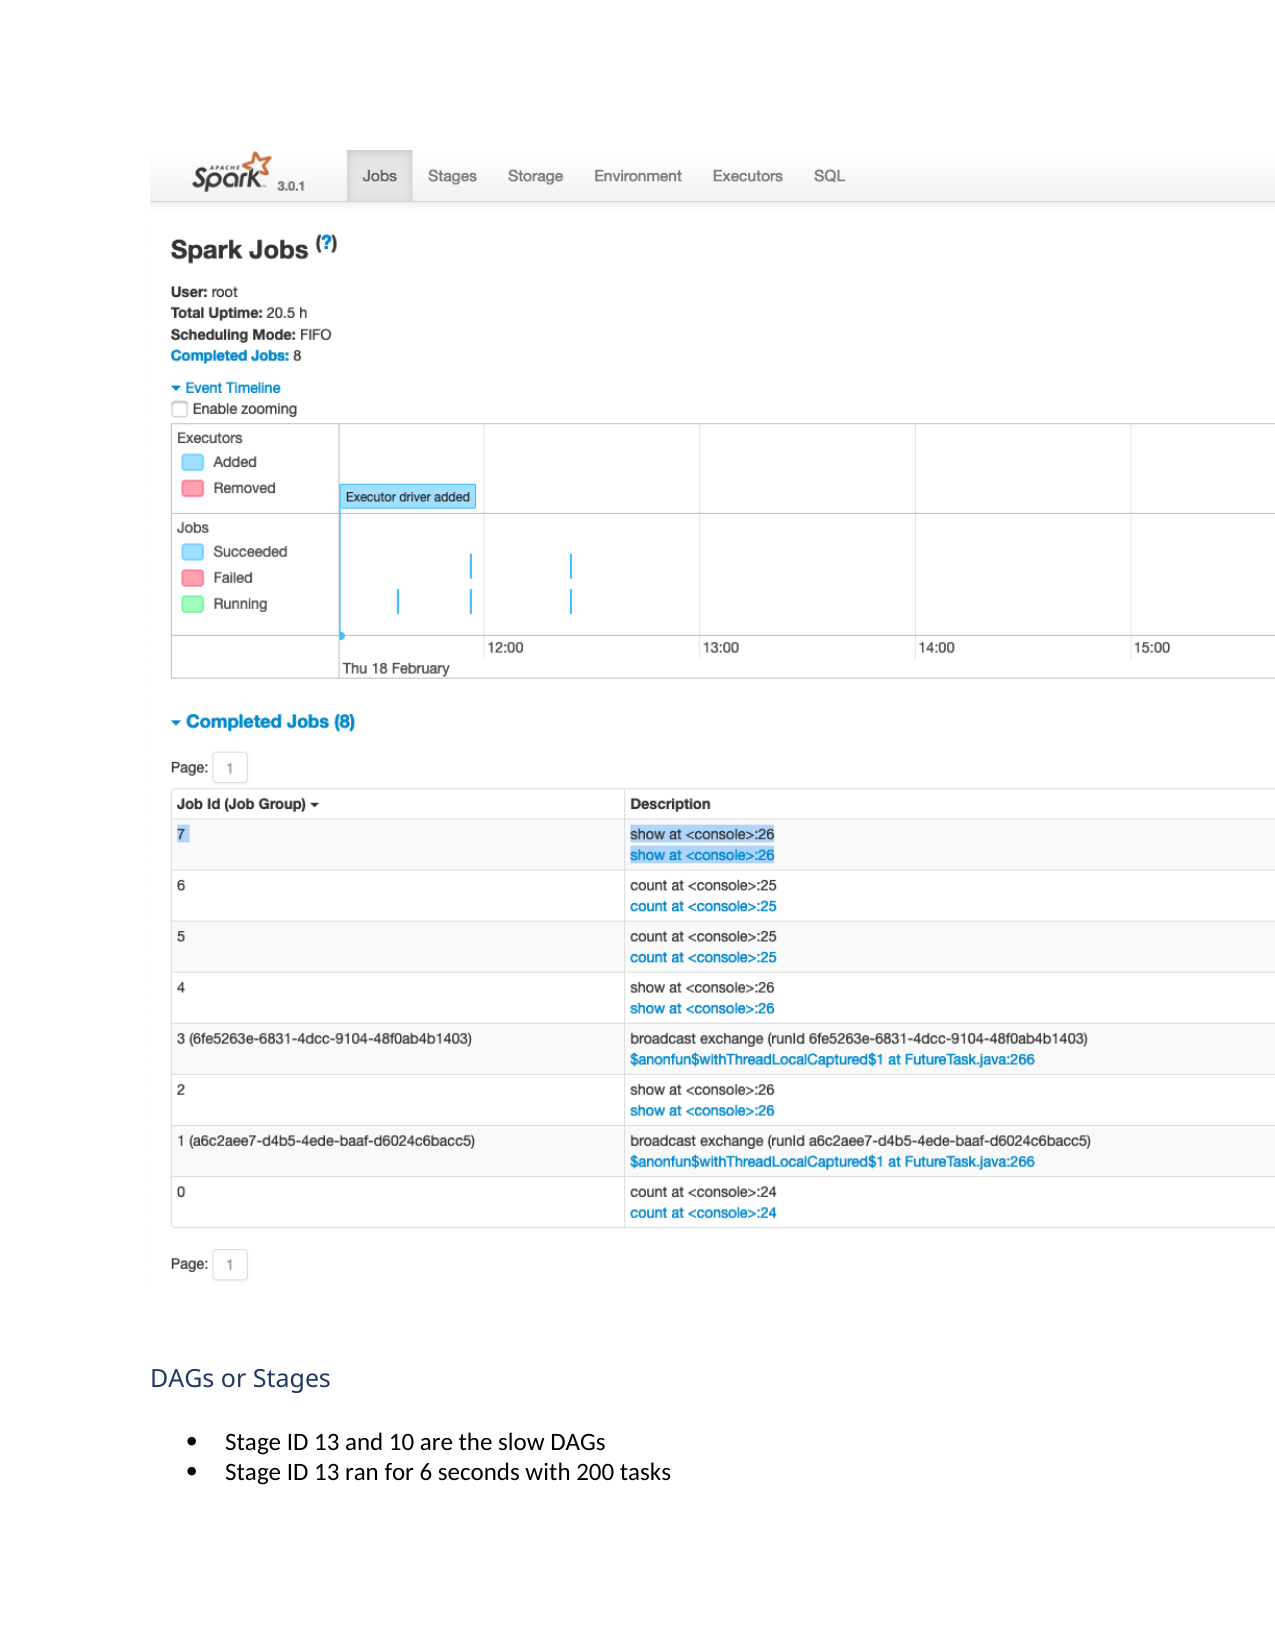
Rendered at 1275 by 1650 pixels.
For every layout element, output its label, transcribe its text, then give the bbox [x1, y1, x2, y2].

list Stage ID 13 and 10 are the slow DAGs [187, 1426, 1125, 1456]
list Stage ID 13 ran for 6 seconds with 200 tasks [187, 1456, 1125, 1487]
subtitle DAGs or Stages [150, 1361, 1125, 1395]
picture [150, 150, 1275, 1296]
